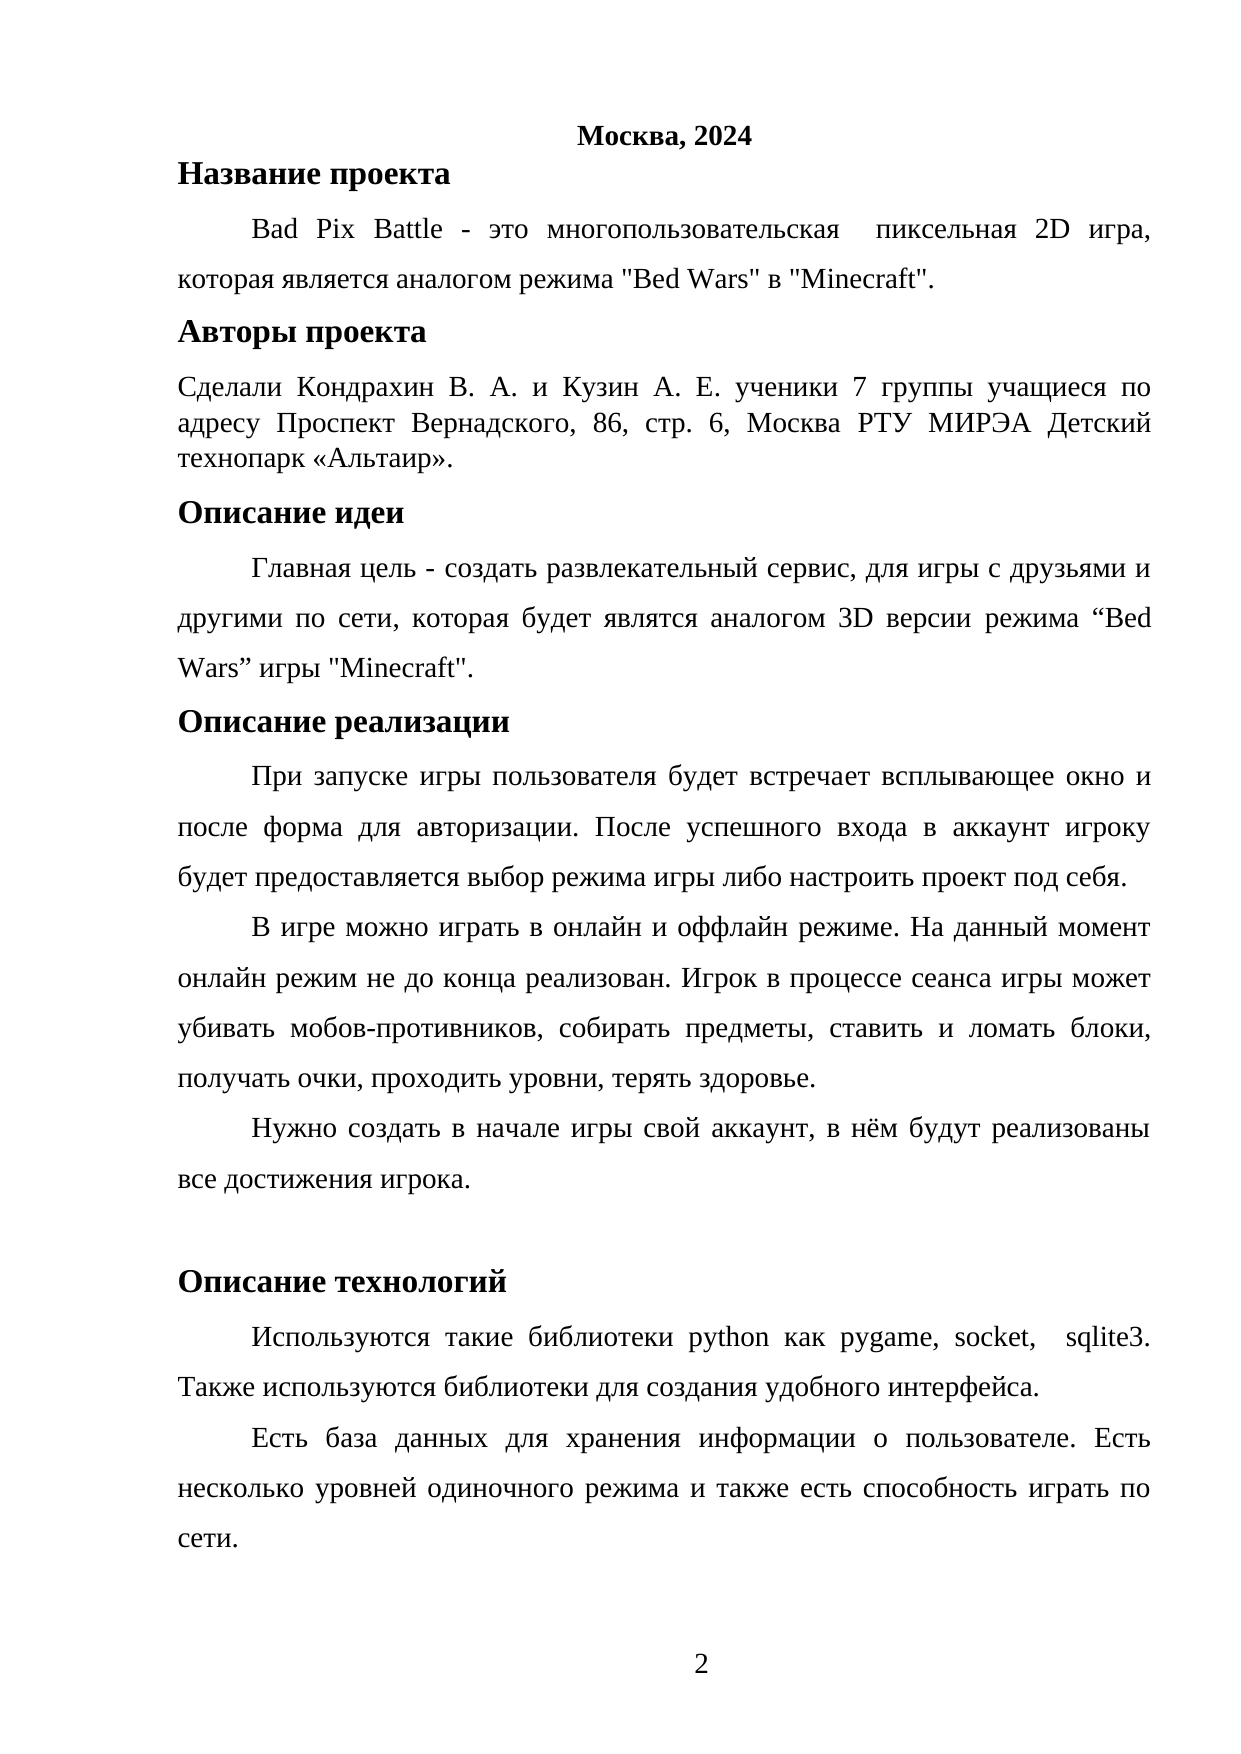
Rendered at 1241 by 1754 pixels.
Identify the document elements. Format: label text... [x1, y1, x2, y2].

subtitle Описание идеи [177, 492, 1152, 531]
text Есть база данных для хранения информации о пользователе. Есть несколько уровней одиночного режима и также есть способность играть по сети. [177, 1420, 1152, 1554]
subtitle Название проекта [177, 154, 1152, 192]
text Москва, 2024 [177, 118, 1151, 152]
text В игре можно играть в онлайн и оффлайн режиме. На данный момент онлайн режим не до конца реализован. Игрок в процессе сеанса игры может убивать мобов-противников, собирать предметы, ставить и ломать блоки, получать очки, проходить уровни, терять здоровье. [177, 909, 1152, 1094]
text Нужно создать в начале игры свой аккаунт, в нём будут реализованы все достижения игрока. [177, 1111, 1152, 1194]
subtitle Описание технологий [177, 1262, 1152, 1300]
text При запуске игры пользователя будет встречает всплывающее окно и после форма для авторизации. После успешного входа в аккаунт игроку будет предоставляется выбор режима игры либо настроить проект под себя. [177, 758, 1152, 893]
subtitle Авторы проекта [177, 312, 1152, 350]
text Главная цель - создать развлекательный сервис, для игры с друзьями и другими по сети, которая будет являтся аналогом 3D версии режима “Bed Wars” игры "Minecraft". [177, 550, 1152, 684]
subtitle Описание реализации [177, 701, 1152, 739]
text Используются такие библиотеки python как pygame, socket, sqlite3. Также используются библиотеки для создания удобного интерфейса. [177, 1319, 1152, 1403]
text Bad Pix Battle - это многопользовательская пиксельная 2D игра, которая является аналогом режима "Bed Wars" в "Minecraft". [177, 211, 1152, 295]
text Сделали Кондрахин В. А. и Кузин А. Е. ученики 7 группы учащиеся по адресу Проспект Вернадского, 86, стр. 6, Москва РТУ МИРЭА Детский технопарк «Альтаир». [177, 369, 1152, 474]
